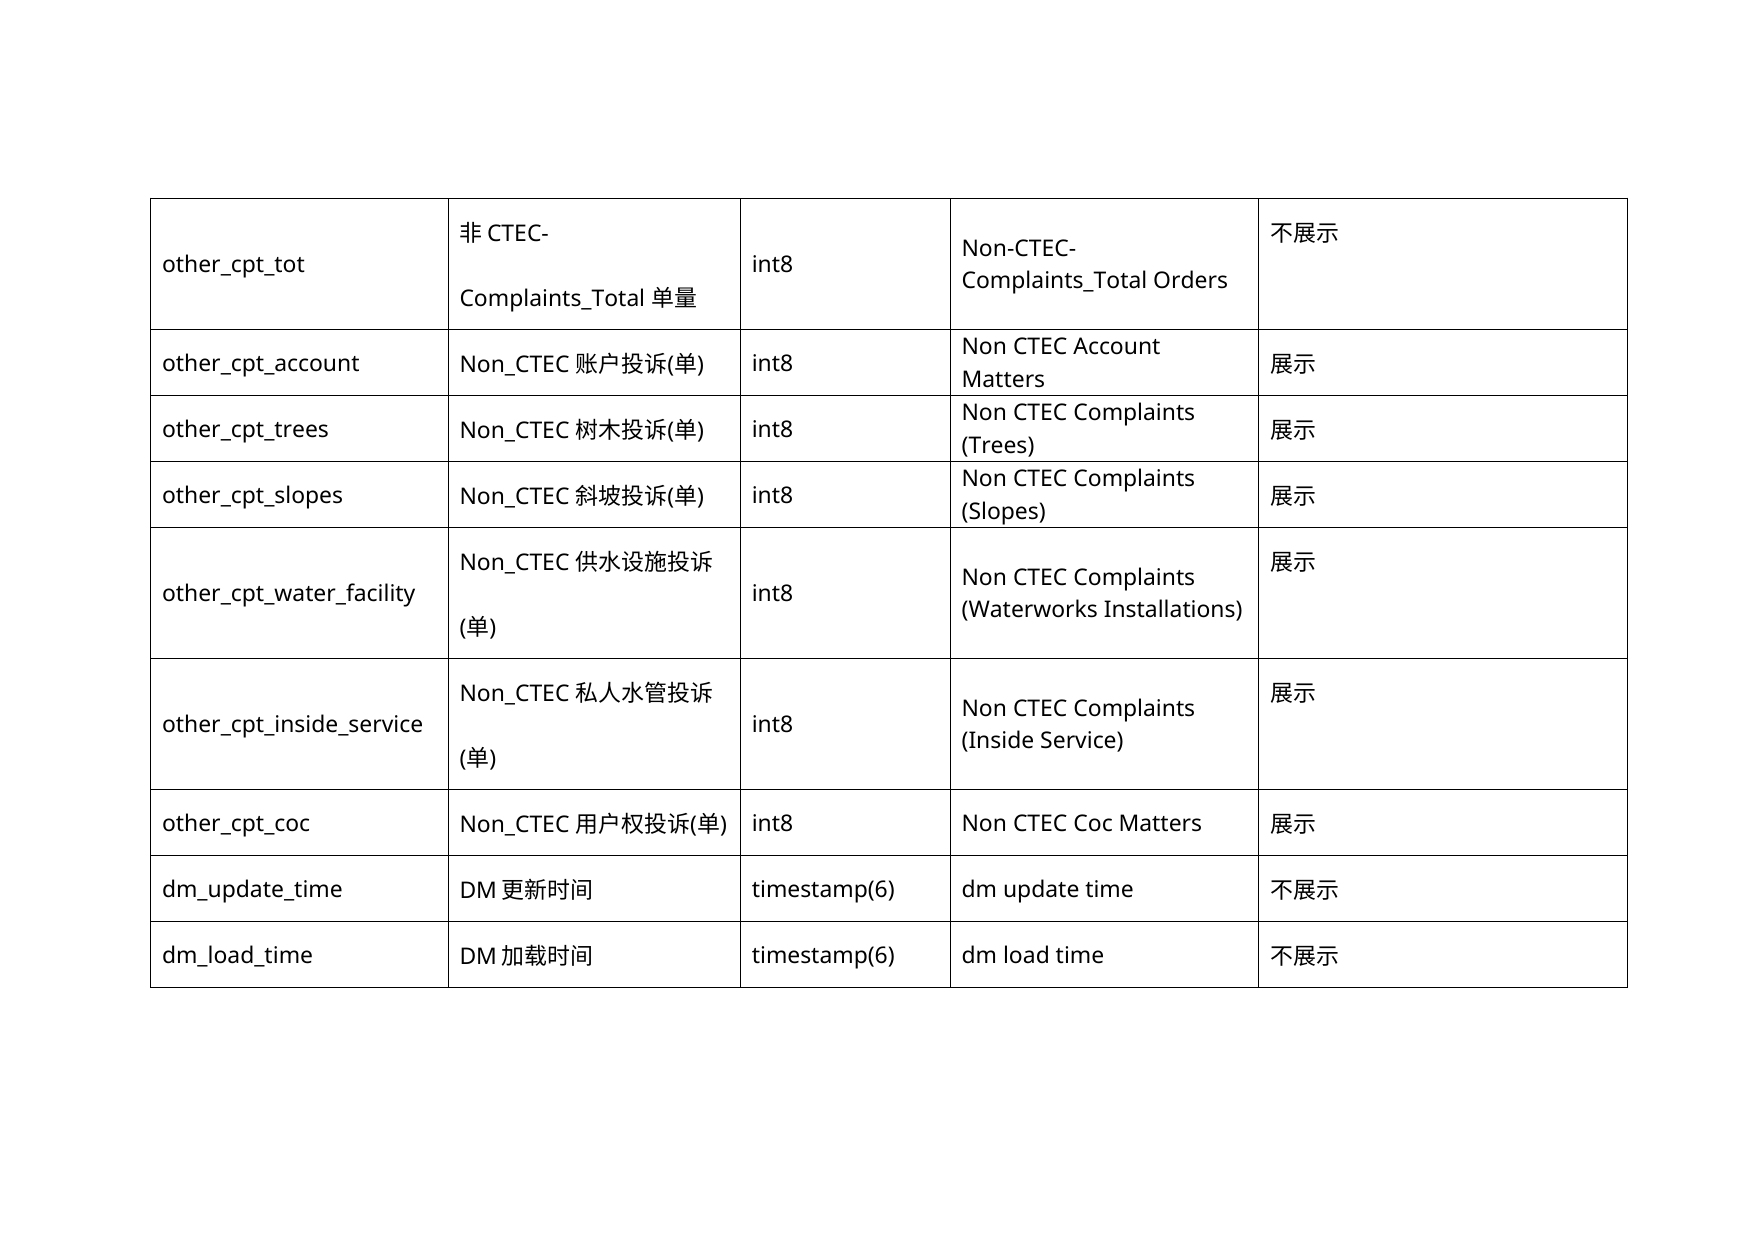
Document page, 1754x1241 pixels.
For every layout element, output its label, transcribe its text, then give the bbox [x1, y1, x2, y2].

table_cell other_cpt_inside_service [151, 659, 448, 789]
table_cell 展示 [1259, 396, 1627, 461]
table_cell int8 [741, 330, 950, 395]
table_cell DM更新时间 [449, 856, 740, 921]
table_cell Non_CTEC 私人水管投诉(单) [449, 659, 740, 789]
table_cell other_cpt_slopes [151, 462, 448, 527]
table_cell dm_update_time [151, 856, 448, 921]
table_cell timestamp(6) [741, 856, 950, 921]
table_cell Non CTEC Account Matters [951, 330, 1258, 395]
table_cell Non_CTEC 树木投诉(单) [449, 396, 740, 461]
table_cell 展示 [1259, 330, 1627, 395]
table_cell dm load time [951, 922, 1258, 987]
table_cell other_cpt_water_facility [151, 528, 448, 658]
table_cell int8 [741, 199, 950, 329]
table_cell other_cpt_tot [151, 199, 448, 329]
table_cell Non_CTEC 斜坡投诉(单) [449, 462, 740, 527]
table_cell 非CTEC-Complaints_Total 单量 [449, 199, 740, 329]
table_cell int8 [741, 790, 950, 855]
table_cell 展示 [1259, 462, 1627, 527]
table_cell timestamp(6) [741, 922, 950, 987]
table_cell dm_load_time [151, 922, 448, 987]
table_cell other_cpt_account [151, 330, 448, 395]
table_cell Non_CTEC 供水设施投诉(单) [449, 528, 740, 658]
table_cell 展示 [1259, 790, 1627, 855]
table_cell 展示 [1259, 659, 1627, 789]
table_cell DM加载时间 [449, 922, 740, 987]
table_cell 不展示 [1259, 922, 1627, 987]
table_cell Non CTEC Coc Matters [951, 790, 1258, 855]
table_cell dm update time [951, 856, 1258, 921]
table_cell other_cpt_trees [151, 396, 448, 461]
table_cell 不展示 [1259, 856, 1627, 921]
table_cell Non CTEC Complaints (Trees) [951, 396, 1258, 461]
table_cell Non CTEC Complaints (Waterworks Installations) [951, 528, 1258, 658]
table_cell 展示 [1259, 528, 1627, 658]
table_cell 不展示 [1259, 199, 1627, 329]
table_cell Non_CTEC 账户投诉(单) [449, 330, 740, 395]
table_cell int8 [741, 659, 950, 789]
table_cell Non CTEC Complaints (Slopes) [951, 462, 1258, 527]
table_cell int8 [741, 396, 950, 461]
table_cell other_cpt_coc [151, 790, 448, 855]
table_cell int8 [741, 462, 950, 527]
table_cell int8 [741, 528, 950, 658]
table_cell Non CTEC Complaints (Inside Service) [951, 659, 1258, 789]
table_cell Non-CTEC-Complaints_Total Orders [951, 199, 1258, 329]
table_cell Non_CTEC 用户权投诉(单) [449, 790, 740, 855]
